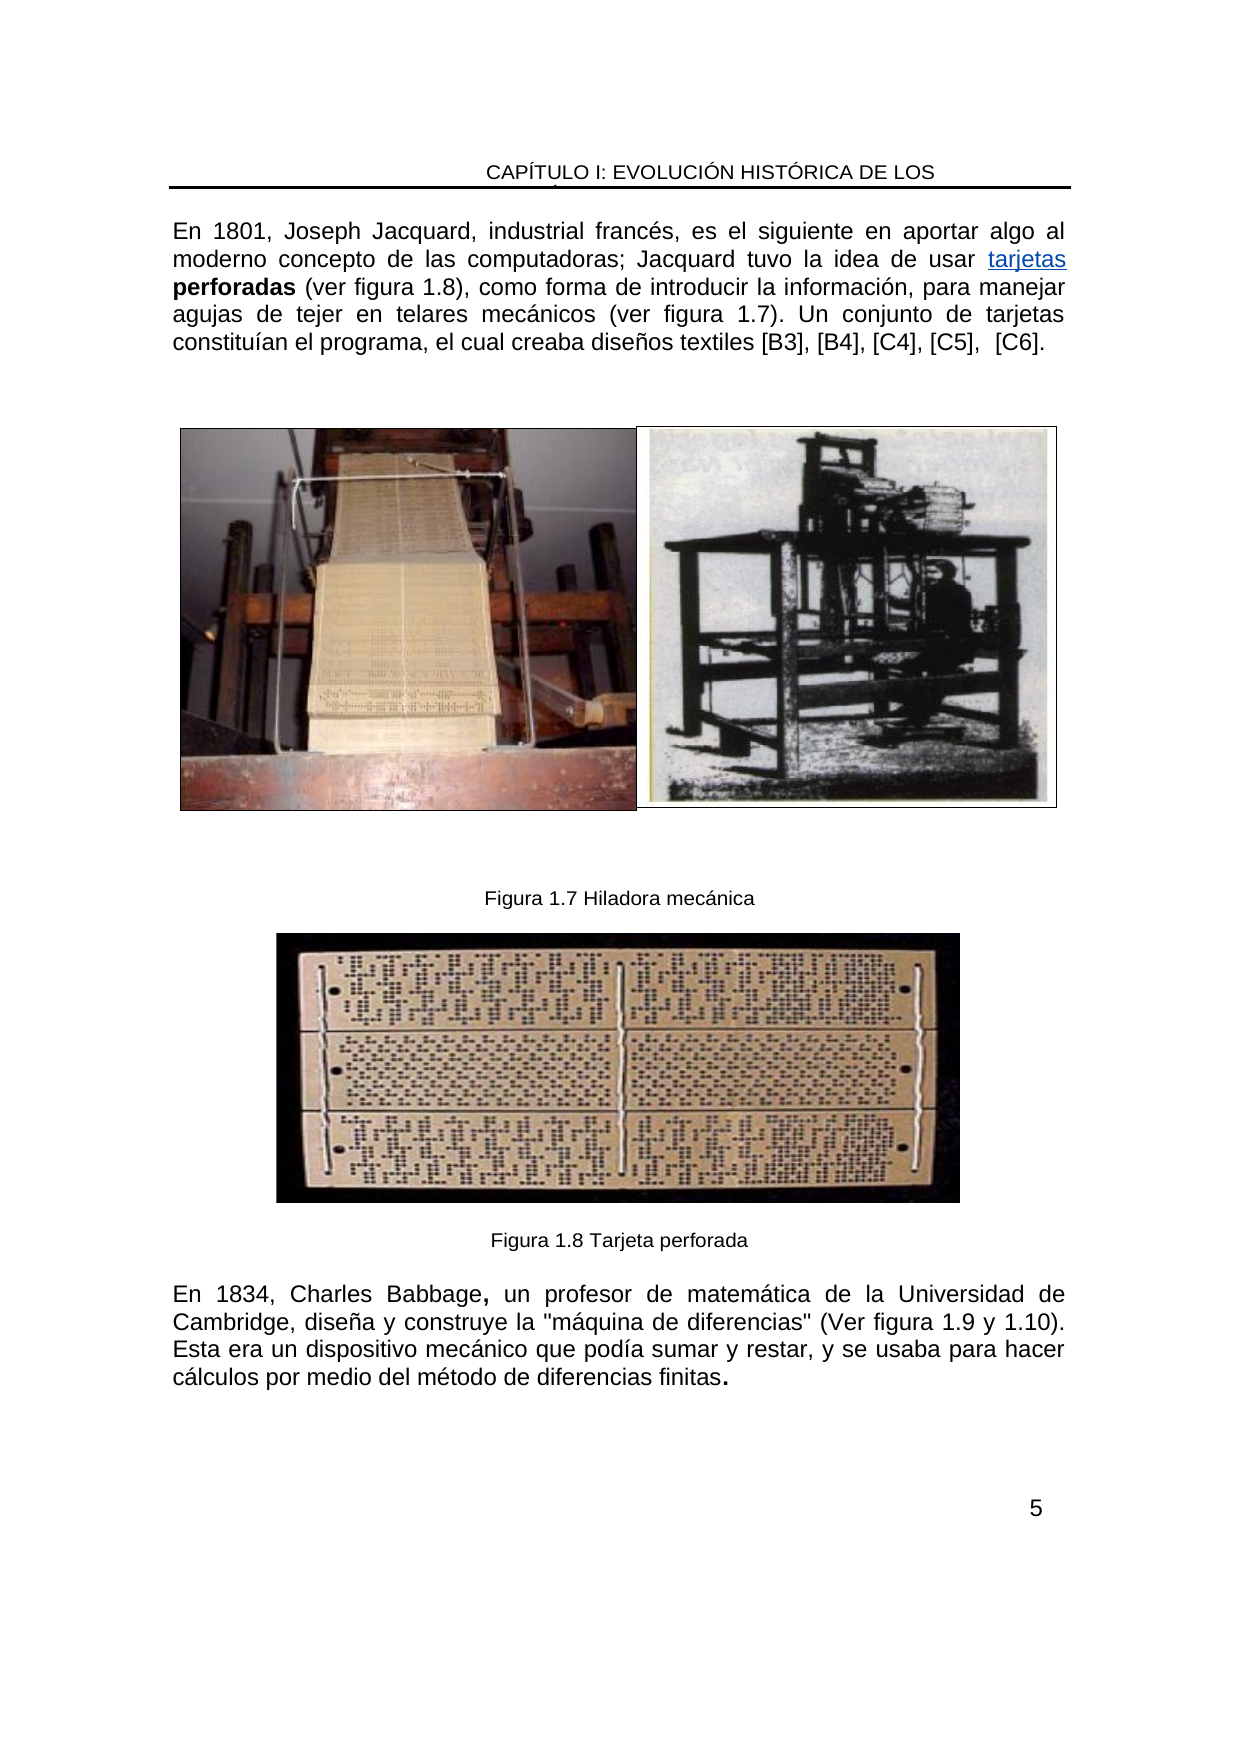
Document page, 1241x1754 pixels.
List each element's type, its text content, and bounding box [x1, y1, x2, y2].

text Figura 1.8 Tarjeta perforada [137, 1229, 1101, 1251]
text En 1834, Charles Babbage, un profesor de matemática de la Universidad de Cambridge, diseña y construye la "máquina de diferencias" (Ver figura 1.9 y 1.10). Esta era un dispositivo mecánico que podía sumar y restar, y se usaba para hacer cálculos por medio del método de diferencias finitas. [172, 1280, 1066, 1390]
picture [276, 933, 960, 1203]
text En 1801, Joseph Jacquard, industrial francés, es el siguiente en aportar algo al moderno concepto de las computadoras; Jacquard tuvo la idea de usar tarjetas perforadas (ver figura 1.8), como forma de introducir la información, para manejar agujas de tejer en telares mecánicos (ver figura 1.7). Un conjunto de tarjetas constituían el programa, el cual creaba diseños textiles [B3], [B4], [C4], [C5], [C6]. [172, 217, 1066, 356]
text Figura 1.7 Hiladora mecánica [137, 887, 1101, 909]
picture [181, 429, 636, 810]
picture [637, 427, 1056, 807]
